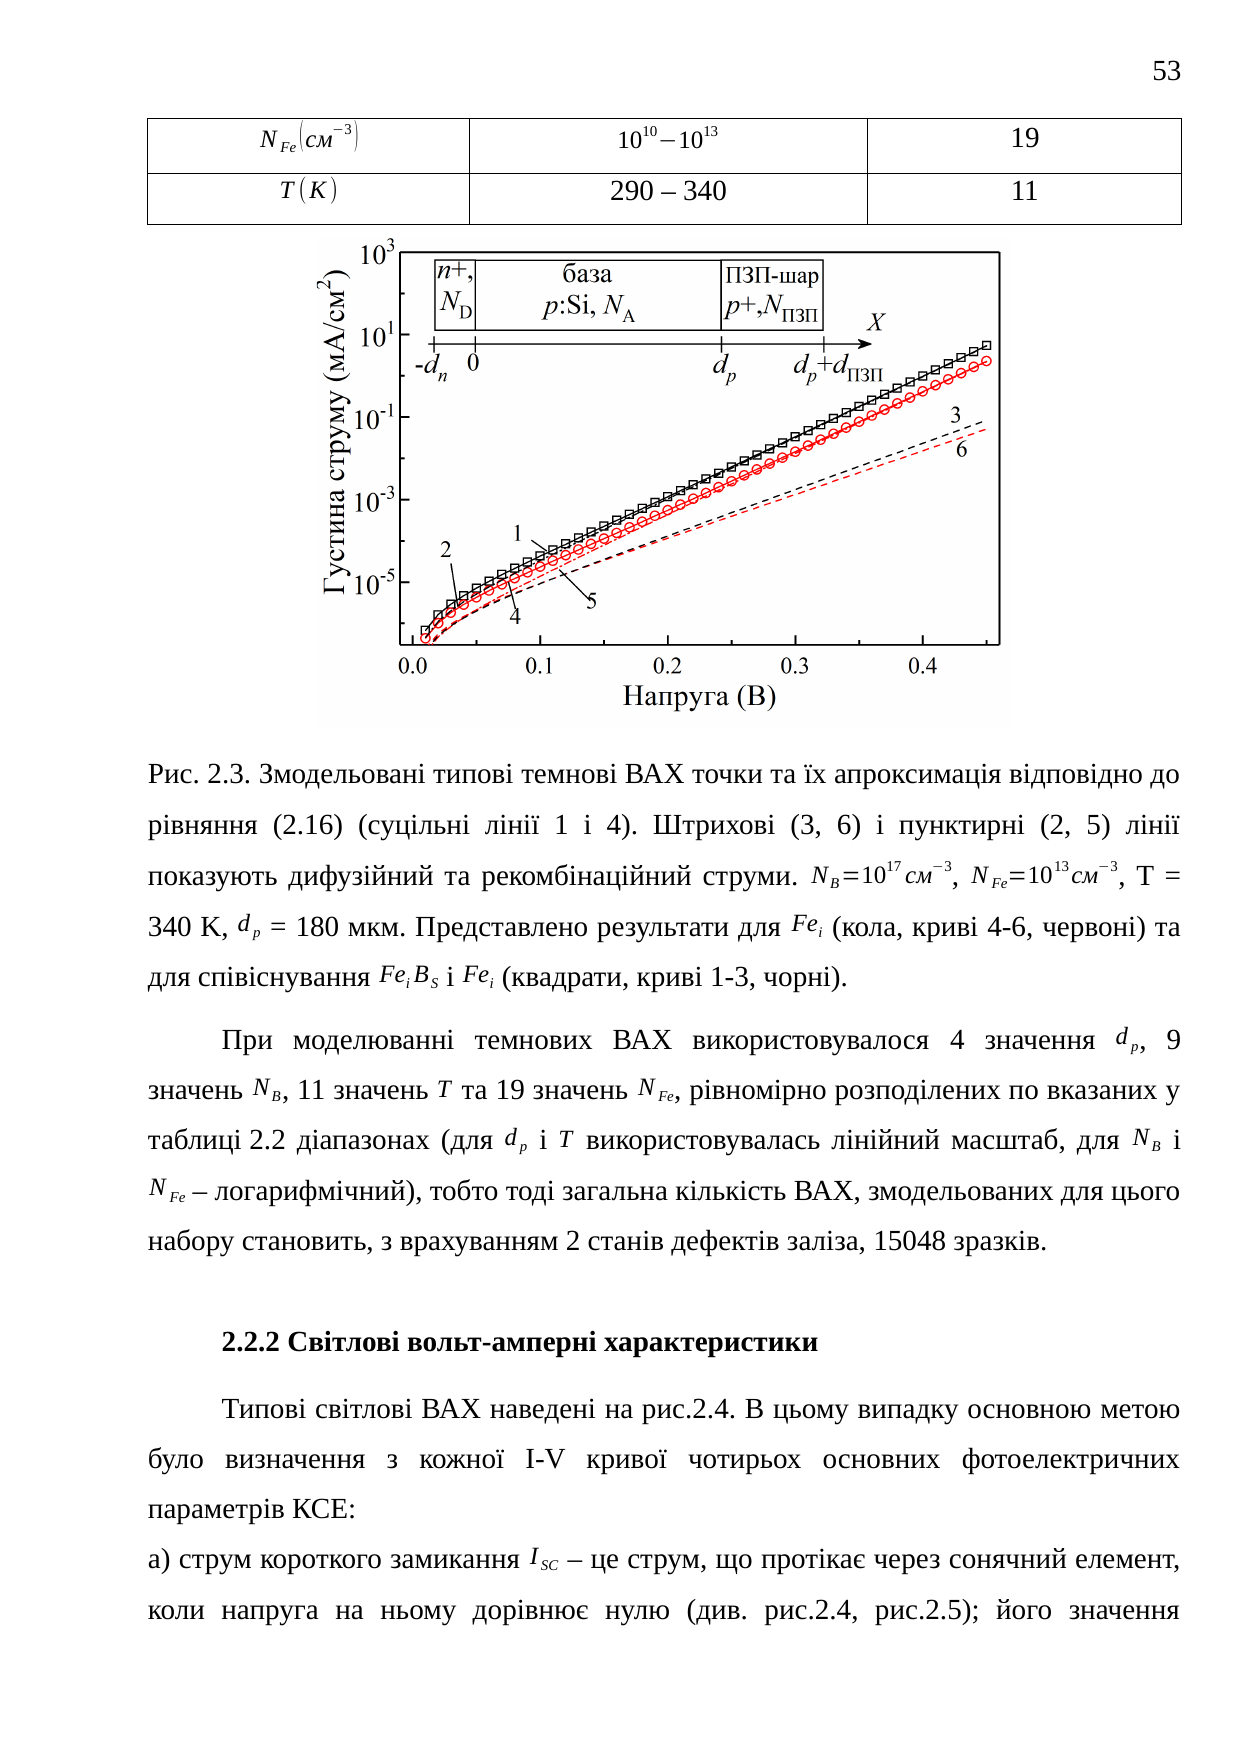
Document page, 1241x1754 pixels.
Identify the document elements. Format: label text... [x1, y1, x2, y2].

table_cell [148, 174, 469, 224]
text Рис. 2.3. Змодельовані типові темнові ВАХ точки та їх апроксимація відповідно до рівняння (2.16) (суцільні лінії 1 і 4). Штрихові (3, 6) і пунктирні (2, 5) лінії показують дифузійний та рекомбінаційний струми. , , T = 340 K, = 180 мкм. Представлено результати для (кола, криві 4-6, червоні) та для співіснування і (квадрати, криві 1-3, чорні). [148, 756, 1181, 993]
table_cell [148, 119, 469, 172]
table_cell 19 [868, 119, 1181, 172]
text Типові світлові ВАХ наведені на рис.2.4. В цьому випадку основною метою було визначення з кожної I-V кривої чотирьох основних фотоелектричних параметрів КСЕ: [148, 1391, 1181, 1525]
text При моделюванні темнових ВАХ використовувалося 4 значення , 9 значень , 11 значень та 19 значень , рівномірно розподілених по вказаних у таблиці 2.2 діапазонах (для і використовувалась лінійний масштаб, для і – логарифмічний), тобто тоді загальна кількість ВАХ, змодельованих для цього набору становить, з врахуванням 2 станів дефектів заліза, 15048 зразків. [148, 1022, 1181, 1257]
list 2.2.2 Світлові вольт-амперні характеристики [148, 1324, 1181, 1357]
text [148, 1542, 1181, 1626]
table_cell 290 – 340 [470, 174, 867, 224]
table_cell [470, 119, 867, 172]
picture [316, 237, 1013, 728]
table_cell 11 [868, 174, 1181, 224]
